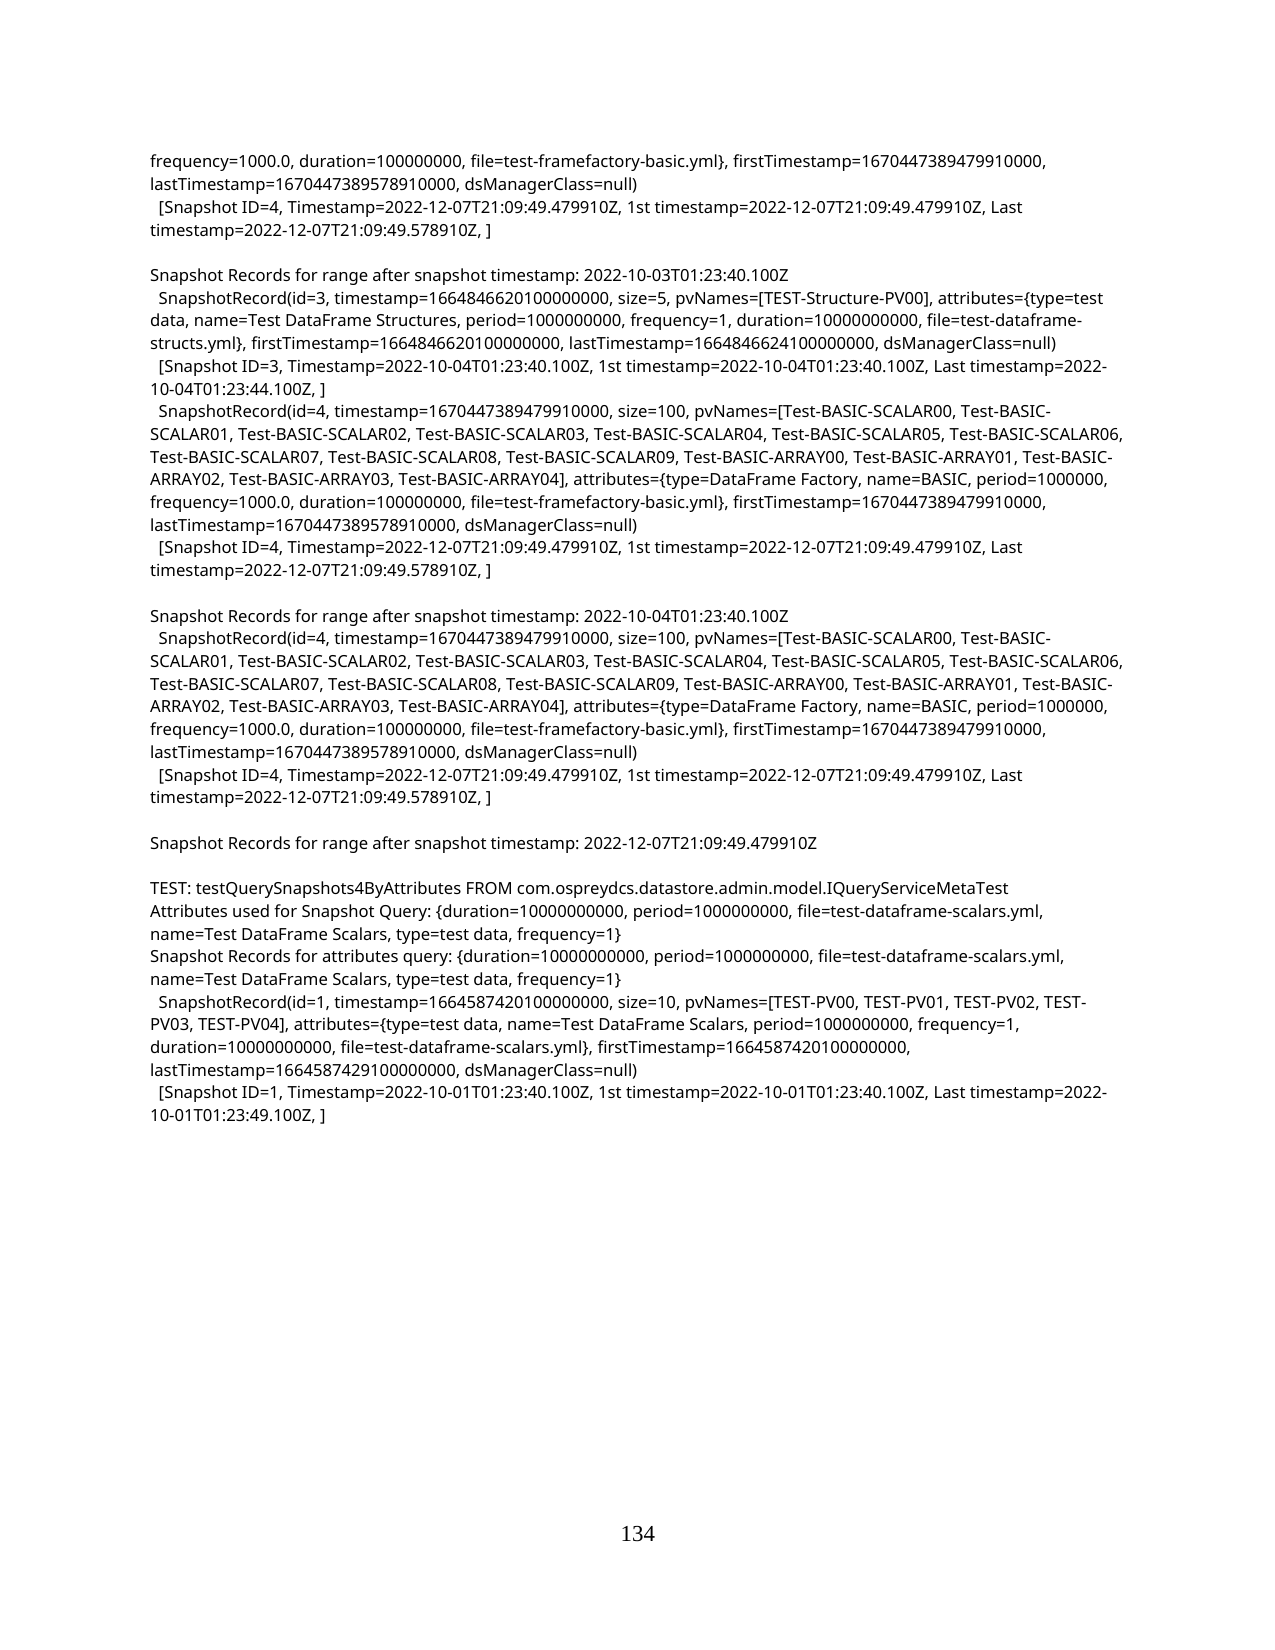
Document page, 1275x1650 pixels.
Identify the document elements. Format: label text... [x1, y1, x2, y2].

text Snapshot Records for range after snapshot timestamp: 2022-12-07T21:09:49.479910Z [150, 831, 1125, 854]
text SnapshotRecord(id=1, timestamp=1664587420100000000, size=10, pvNames=[TEST-PV00, TEST-PV01, TEST-PV02, TEST-PV03, TEST-PV04], attributes={type=test data, name=Test DataFrame Scalars, period=1000000000, frequency=1, duration=10000000000, file=test-dataframe-scalars.yml}, firstTimestamp=1664587420100000000, lastTimestamp=1664587429100000000, dsManagerClass=null) [150, 990, 1125, 1081]
text [Snapshot ID=4, Timestamp=2022-12-07T21:09:49.479910Z, 1st timestamp=2022-12-07T21:09:49.479910Z, Last timestamp=2022-12-07T21:09:49.578910Z, ] [150, 195, 1125, 241]
text Snapshot Records for attributes query: {duration=10000000000, period=1000000000, file=test-dataframe-scalars.yml, name=Test DataFrame Scalars, type=test data, frequency=1} [150, 945, 1125, 990]
text [Snapshot ID=4, Timestamp=2022-12-07T21:09:49.479910Z, 1st timestamp=2022-12-07T21:09:49.479910Z, Last timestamp=2022-12-07T21:09:49.578910Z, ] [150, 763, 1125, 808]
text [Snapshot ID=3, Timestamp=2022-10-04T01:23:40.100Z, 1st timestamp=2022-10-04T01:23:40.100Z, Last timestamp=2022-10-04T01:23:44.100Z, ] [150, 354, 1125, 400]
text Attributes used for Snapshot Query: {duration=10000000000, period=1000000000, file=test-dataframe-scalars.yml, name=Test DataFrame Scalars, type=test data, frequency=1} [150, 899, 1125, 945]
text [150, 150, 1125, 195]
text TEST: testQuerySnapshots4ByAttributes FROM com.ospreydcs.datastore.admin.model.IQueryServiceMetaTest [150, 877, 1125, 899]
text [Snapshot ID=4, Timestamp=2022-12-07T21:09:49.479910Z, 1st timestamp=2022-12-07T21:09:49.479910Z, Last timestamp=2022-12-07T21:09:49.578910Z, ] [150, 536, 1125, 581]
text Snapshot Records for range after snapshot timestamp: 2022-10-04T01:23:40.100Z [150, 604, 1125, 627]
text [Snapshot ID=1, Timestamp=2022-10-01T01:23:40.100Z, 1st timestamp=2022-10-01T01:23:40.100Z, Last timestamp=2022-10-01T01:23:49.100Z, ] [150, 1081, 1125, 1126]
text Snapshot Records for range after snapshot timestamp: 2022-10-03T01:23:40.100Z [150, 263, 1125, 286]
